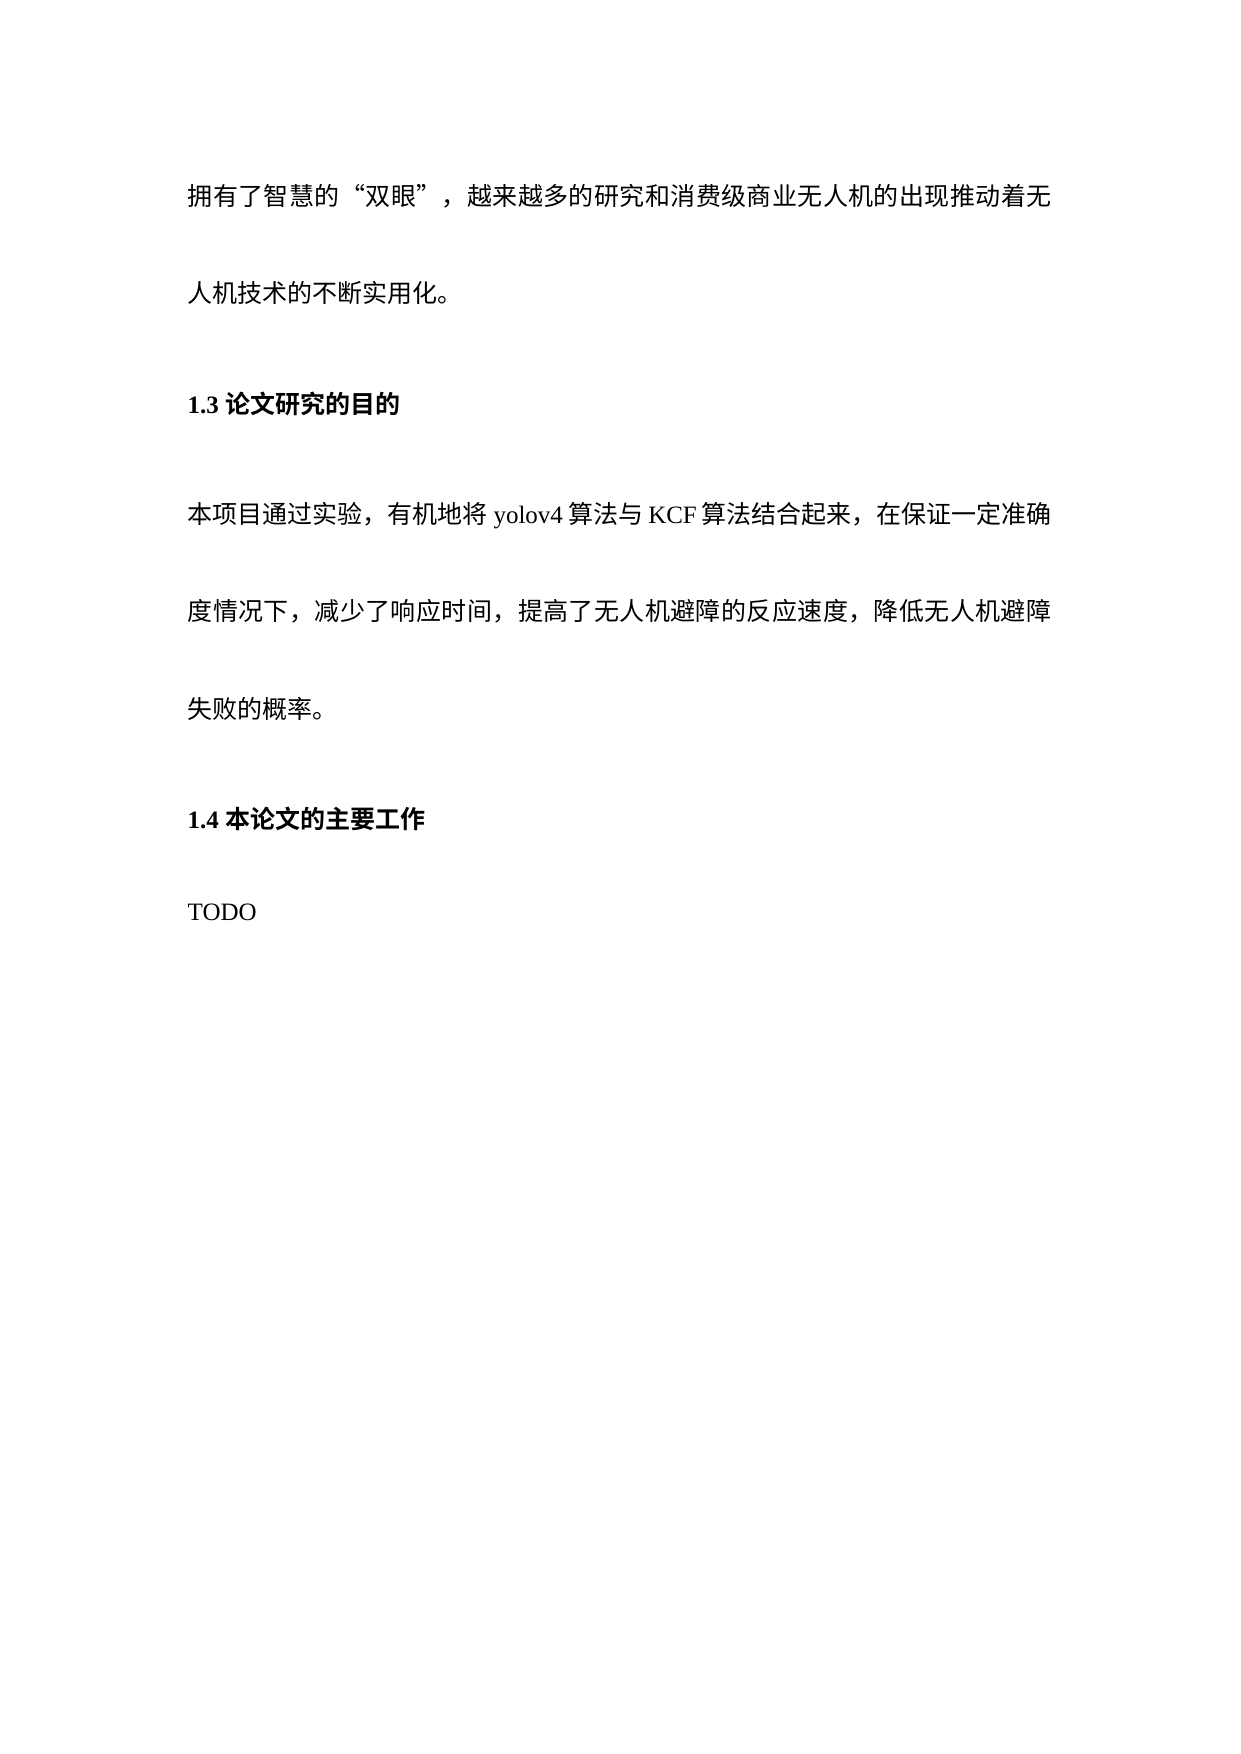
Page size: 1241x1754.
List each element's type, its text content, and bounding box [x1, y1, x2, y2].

list TODO [187, 895, 1053, 928]
subtitle 1.3 论文研究的目的 [187, 370, 1053, 435]
list 本项目通过实验，有机地将yolov4算法与KCF算法结合起来，在保证一定准确度情况下，减少了响应时间，提高了无人机避障的反应速度，降低无人机避障失败的概率。 [187, 480, 1053, 740]
subtitle 1.4 本论文的主要工作 [187, 785, 1053, 850]
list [187, 162, 1053, 324]
